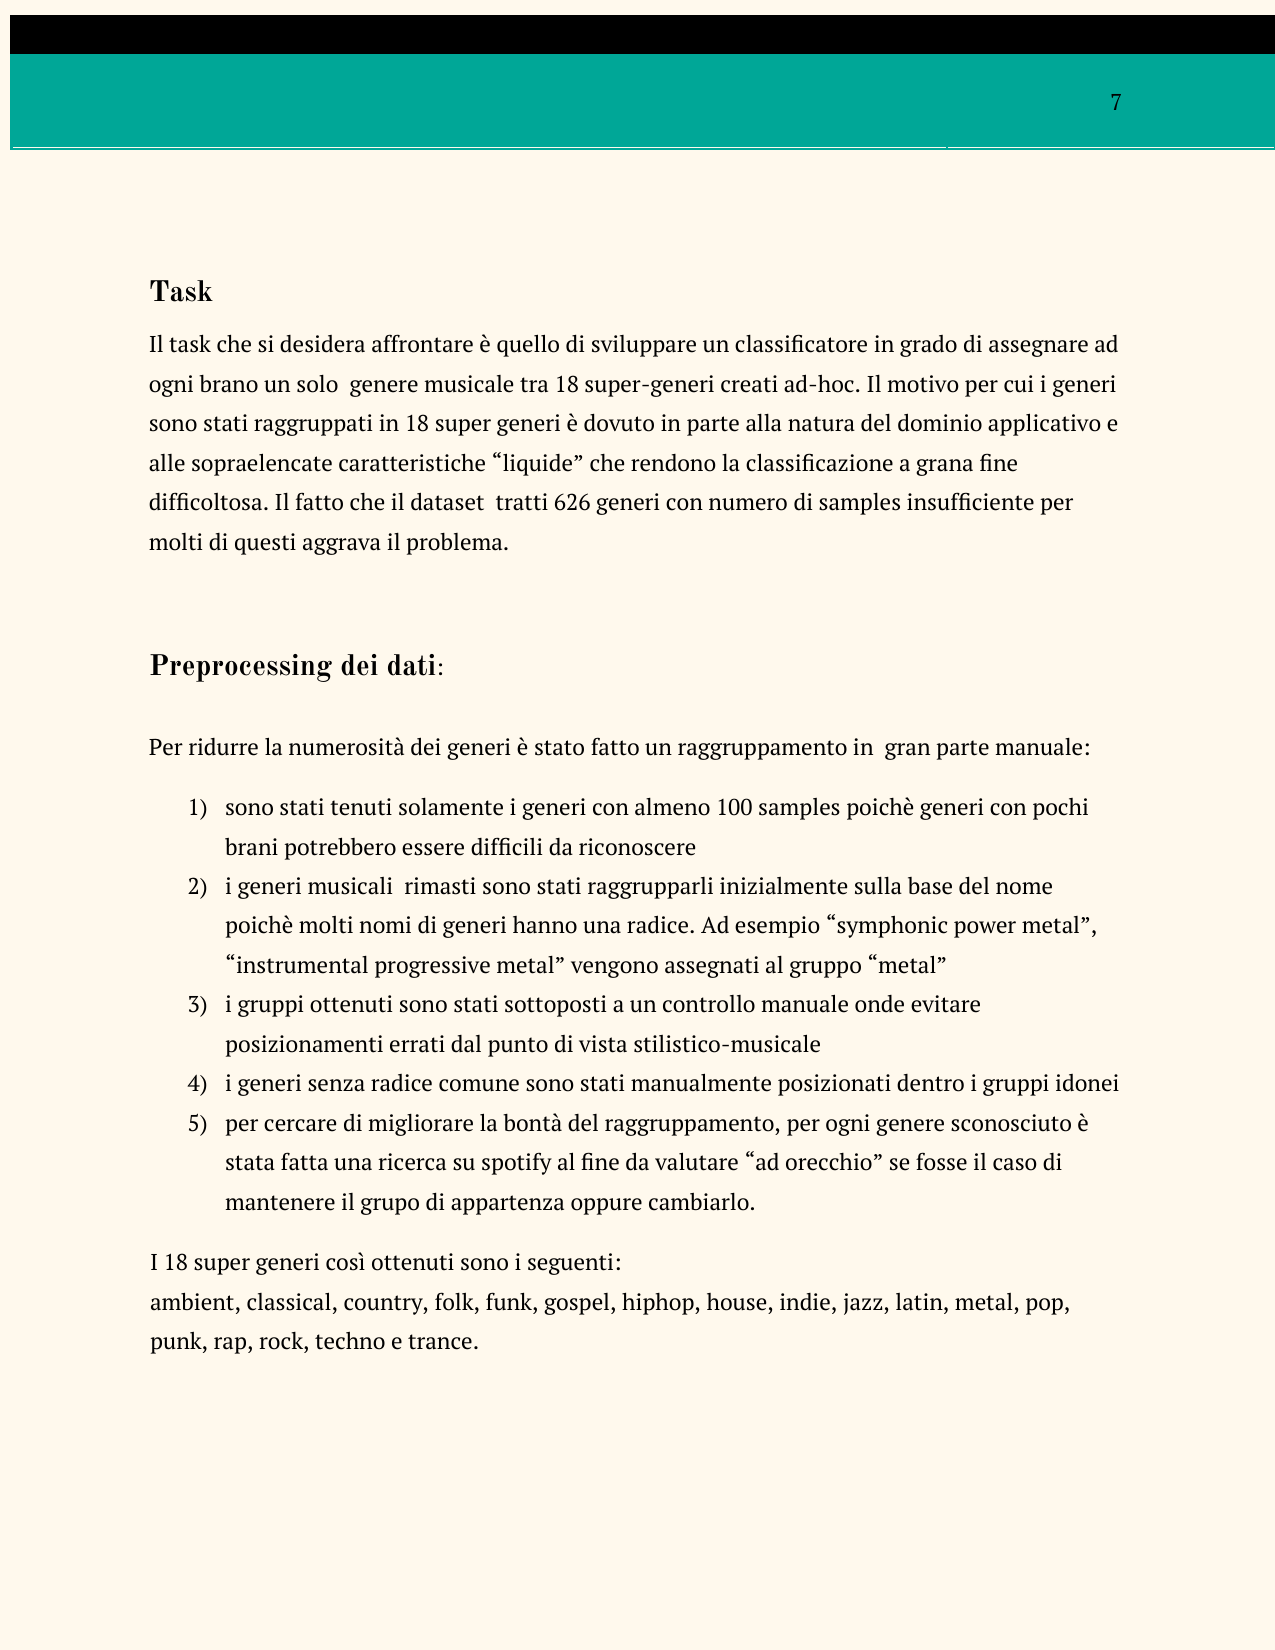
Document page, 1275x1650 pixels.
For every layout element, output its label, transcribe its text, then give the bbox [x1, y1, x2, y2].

list i generi musicali rimasti sono stati raggrupparli inizialmente sulla base del nome poichè molti nomi di generi hanno una radice. Ad esempio “symphonic power metal”, “instrumental progressive metal” vengono assegnati al gruppo “metal” [187, 871, 1127, 980]
text Il task che si desidera affrontare è quello di sviluppare un classificatore in grado di assegnare ad ogni brano un solo genere musicale tra 18 super-generi creati ad-hoc. Il motivo per cui i generi sono stati raggruppati in 18 super generi è dovuto in parte alla natura del dominio applicativo e alle sopraelencate caratteristiche “liquide” che rendono la classificazione a grana fine difficoltosa. Il fatto che il dataset tratti 626 generi con numero di samples insufficiente per molti di questi aggrava il problema. [148, 329, 1127, 557]
list i gruppi ottenuti sono stati sottoposti a un controllo manuale onde evitare posizionamenti errati dal punto di vista stilistico-musicale [187, 989, 1127, 1059]
list i generi senza radice comune sono stati manualmente posizionati dentro i gruppi idonei [187, 1068, 1127, 1098]
subtitle Task [148, 272, 1127, 308]
list sono stati tenuti solamente i generi con almeno 100 samples poichè generi con pochi brani potrebbero essere difficili da riconoscere [187, 792, 1127, 862]
list per cercare di migliorare la bontà del raggruppamento, per ogni genere sconosciuto è stata fatta una ricerca su spotify al fine da valutare “ad orecchio” se fosse il caso di mantenere il grupo di appartenza oppure cambiarlo. [187, 1107, 1127, 1217]
text Preprocessing dei dati: Per ridurre la numerosità dei generi è stato fatto un raggruppamento in gran parte manuale: [148, 647, 1127, 762]
text I 18 super generi così ottenuti sono i seguenti: ambient, classical, country, folk, funk, gospel, hiphop, house, indie, jazz, latin, metal, pop, punk, rap, rock, techno e trance. [150, 1247, 1127, 1356]
